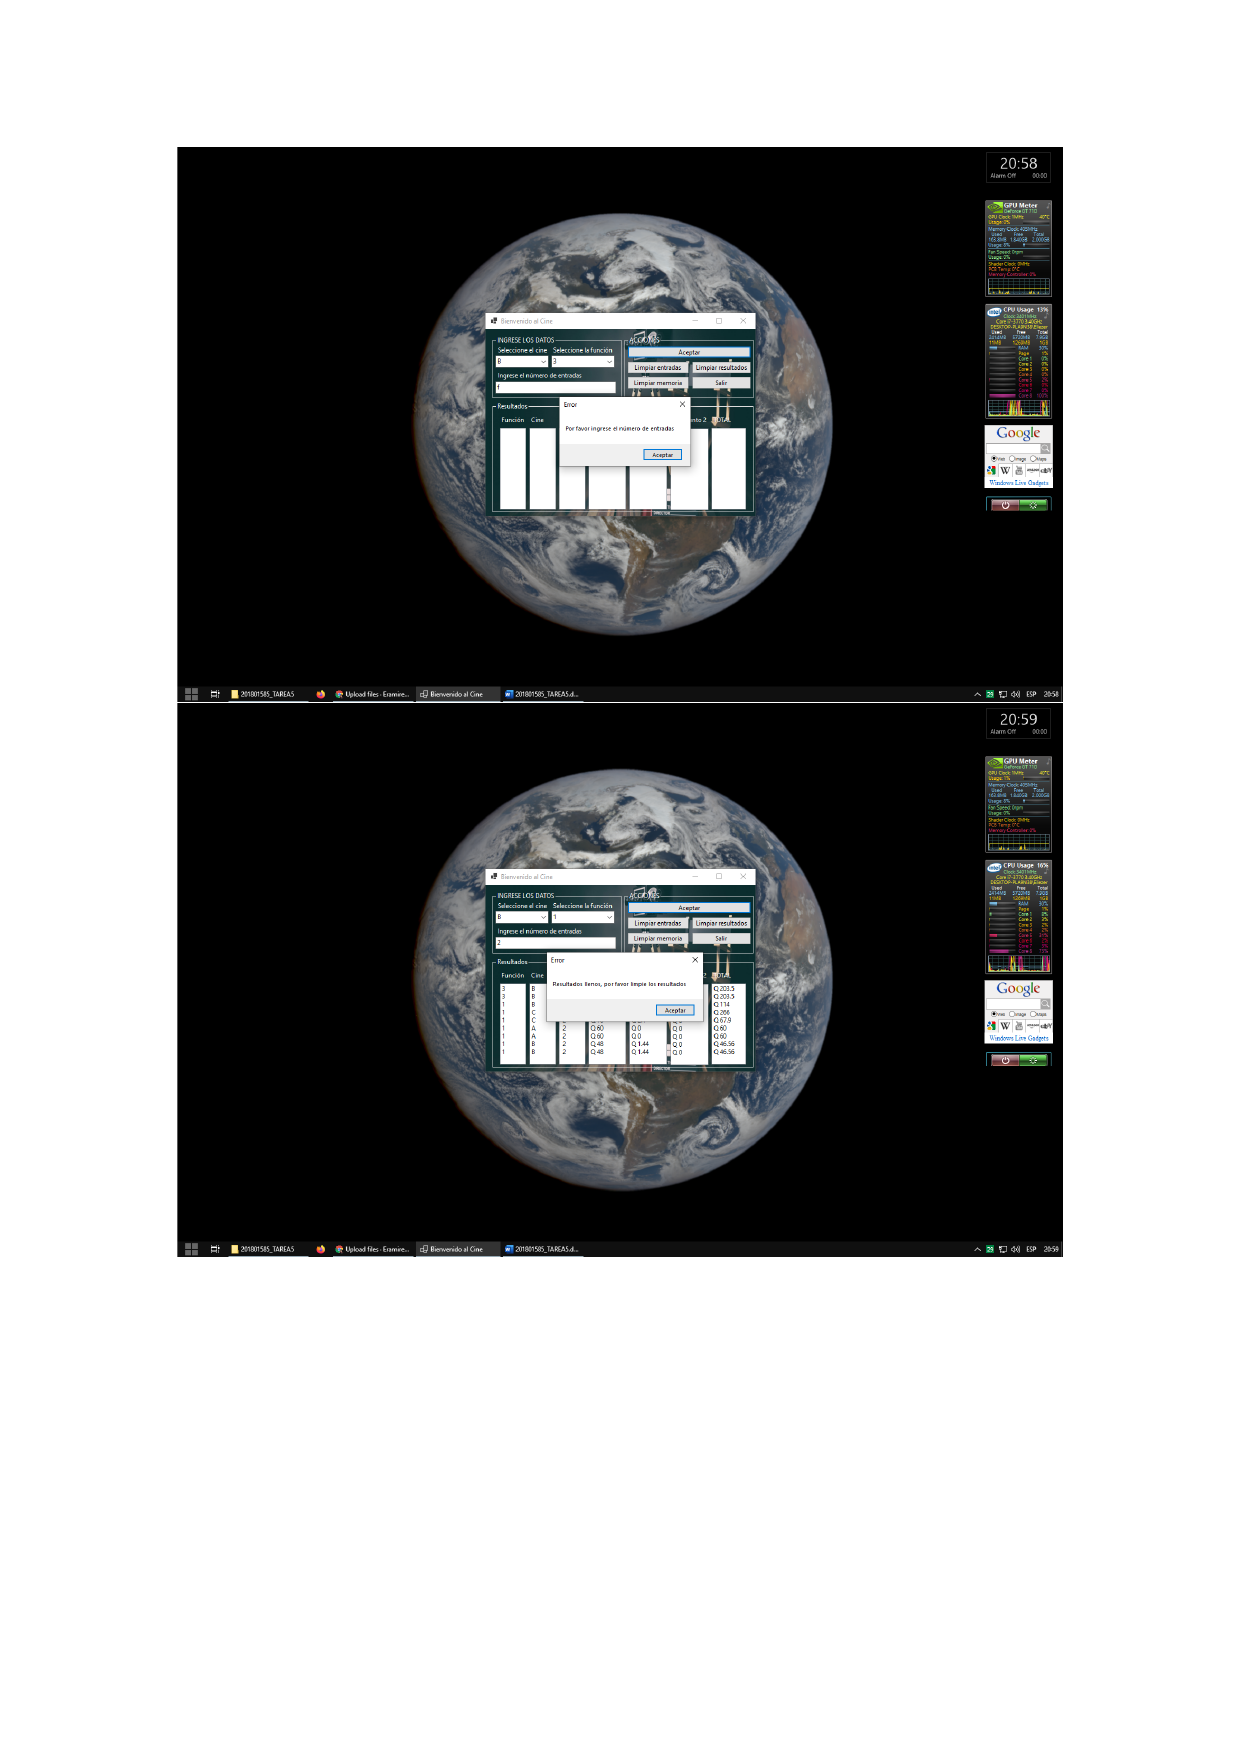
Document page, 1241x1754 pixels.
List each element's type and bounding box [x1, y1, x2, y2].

picture [177, 147, 1063, 702]
picture [177, 703, 1063, 1257]
